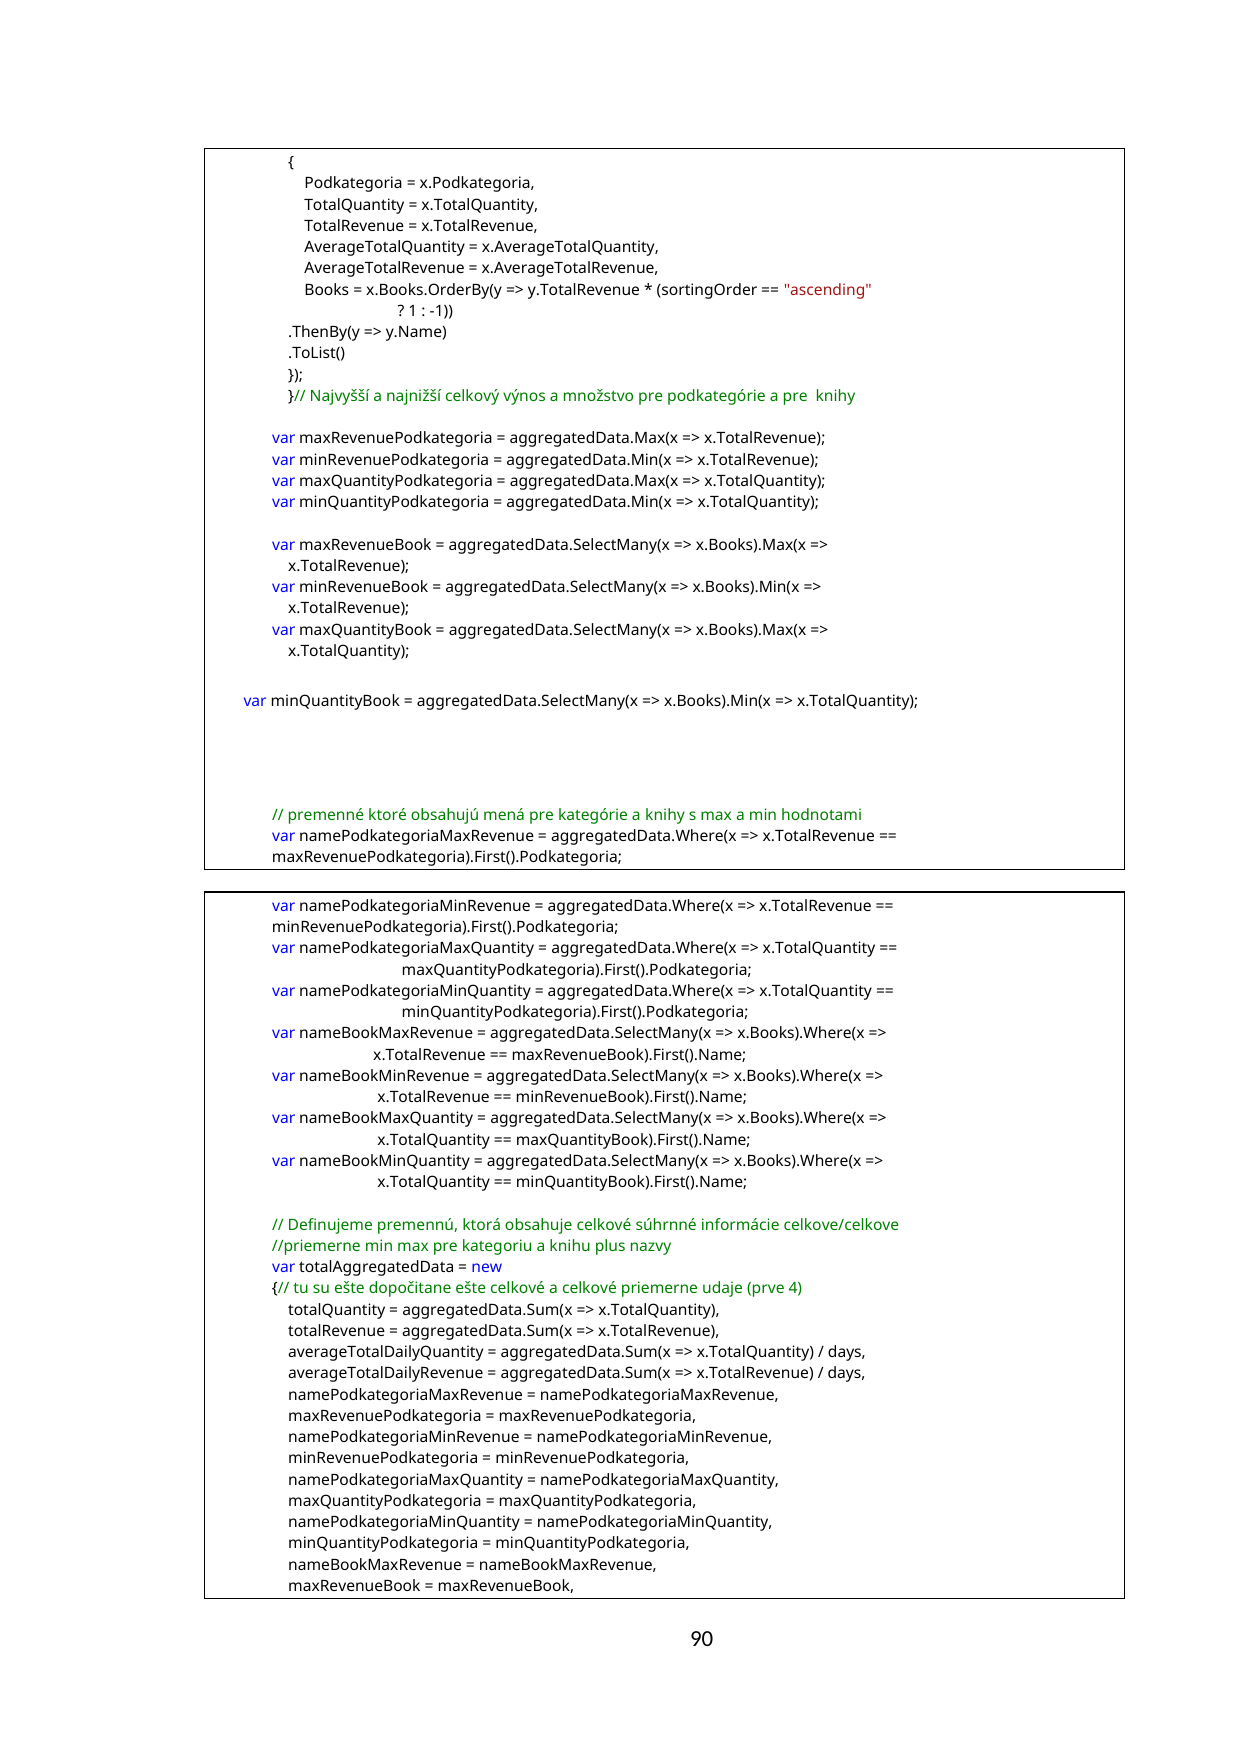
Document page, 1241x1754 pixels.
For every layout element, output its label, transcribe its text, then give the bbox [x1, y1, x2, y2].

text { [205, 149, 1124, 172]
text averageTotalDailyRevenue = aggregatedData.Sum(x => x.TotalRevenue) / days, [207, 1362, 1122, 1383]
text namePodkategoriaMaxRevenue = namePodkategoriaMaxRevenue, [207, 1383, 1122, 1404]
text maxRevenueBook = maxRevenueBook, [205, 1571, 1124, 1598]
text nameBookMaxRevenue = nameBookMaxRevenue, [207, 1553, 1122, 1571]
text var namePodkategoriaMinQuantity = aggregatedData.Where(x => x.TotalQuantity == [207, 979, 1122, 1001]
text averageTotalDailyQuantity = aggregatedData.Sum(x => x.TotalQuantity) / days, [207, 1341, 1122, 1362]
text var maxQuantityBook = aggregatedData.SelectMany(x => x.Books).Max(x => [207, 618, 1122, 639]
text AverageTotalRevenue = x.AverageTotalRevenue, [207, 257, 1122, 278]
text maxQuantityPodkategoria).First().Podkategoria; [207, 958, 1122, 979]
text TotalQuantity = x.TotalQuantity, [207, 193, 1122, 214]
text var minQuantityBook = aggregatedData.SelectMany(x => x.Books).Min(x => x.TotalQuantity); [207, 689, 1122, 711]
text var minRevenueBook = aggregatedData.SelectMany(x => x.Books).Min(x => [207, 576, 1122, 597]
text var nameBookMinQuantity = aggregatedData.SelectMany(x => x.Books).Where(x => [207, 1149, 1122, 1171]
text // Definujeme premennú, ktorá obsahuje celkové súhrnné informácie celkove/celkove [207, 1213, 1122, 1234]
text var namePodkategoriaMaxQuantity = aggregatedData.Where(x => x.TotalQuantity == [207, 937, 1122, 958]
text Podkategoria = x.Podkategoria, [207, 172, 1122, 193]
text var totalAggregatedData = new [207, 1256, 1122, 1277]
text var namePodkategoriaMaxRevenue = aggregatedData.Where(x => x.TotalRevenue == [207, 824, 1122, 843]
text }// Najvyšší a najnižší celkový výnos a množstvo pre podkategórie a pre knihy [207, 384, 1122, 406]
text var nameBookMaxQuantity = aggregatedData.SelectMany(x => x.Books).Where(x => [207, 1107, 1122, 1128]
text ? 1 : -1)) [207, 299, 1122, 321]
text minRevenuePodkategoria).First().Podkategoria; [207, 916, 1122, 937]
text namePodkategoriaMinRevenue = namePodkategoriaMinRevenue, [207, 1426, 1122, 1447]
text x.TotalRevenue == minRevenueBook).First().Name; [207, 1086, 1122, 1107]
text minQuantityPodkategoria = minQuantityPodkategoria, [207, 1532, 1122, 1553]
text x.TotalQuantity == maxQuantityBook).First().Name; [207, 1128, 1122, 1149]
text var nameBookMaxRevenue = aggregatedData.SelectMany(x => x.Books).Where(x => [207, 1022, 1122, 1043]
text namePodkategoriaMinQuantity = namePodkategoriaMinQuantity, [207, 1511, 1122, 1532]
text var maxRevenueBook = aggregatedData.SelectMany(x => x.Books).Max(x => [207, 533, 1122, 554]
text var maxRevenuePodkategoria = aggregatedData.Max(x => x.TotalRevenue); [207, 427, 1122, 448]
text namePodkategoriaMaxQuantity = namePodkategoriaMaxQuantity, [207, 1468, 1122, 1489]
text // premenné ktoré obsahujú mená pre kategórie a knihy s max a min hodnotami [207, 803, 1122, 824]
text x.TotalQuantity == minQuantityBook).First().Name; [207, 1171, 1122, 1192]
text x.TotalRevenue); [207, 554, 1122, 576]
text maxRevenuePodkategoria = maxRevenuePodkategoria, [207, 1404, 1122, 1426]
text x.TotalRevenue == maxRevenueBook).First().Name; [207, 1043, 1122, 1064]
text maxRevenuePodkategoria).First().Podkategoria; [205, 843, 1124, 869]
text var minRevenuePodkategoria = aggregatedData.Min(x => x.TotalRevenue); [207, 448, 1122, 469]
text minQuantityPodkategoria).First().Podkategoria; [207, 1001, 1122, 1022]
text maxQuantityPodkategoria = maxQuantityPodkategoria, [207, 1489, 1122, 1511]
text //priemerne min max pre kategoriu a knihu plus nazvy [207, 1234, 1122, 1256]
text TotalRevenue = x.TotalRevenue, [207, 214, 1122, 236]
text var maxQuantityPodkategoria = aggregatedData.Max(x => x.TotalQuantity); [207, 469, 1122, 491]
text var minQuantityPodkategoria = aggregatedData.Min(x => x.TotalQuantity); [207, 491, 1122, 512]
text var nameBookMinRevenue = aggregatedData.SelectMany(x => x.Books).Where(x => [207, 1064, 1122, 1086]
text .ThenBy(y => y.Name) [207, 321, 1122, 342]
text minRevenuePodkategoria = minRevenuePodkategoria, [207, 1447, 1122, 1468]
text x.TotalQuantity); [207, 639, 1122, 661]
text totalRevenue = aggregatedData.Sum(x => x.TotalRevenue), [207, 1319, 1122, 1341]
text .ToList() [207, 342, 1122, 363]
text var namePodkategoriaMinRevenue = aggregatedData.Where(x => x.TotalRevenue == [205, 893, 1124, 916]
text {// tu su ešte dopočitane ešte celkové a celkové priemerne udaje (prve 4) [207, 1277, 1122, 1298]
text }); [207, 363, 1122, 384]
text Books = x.Books.OrderBy(y => y.TotalRevenue * (sortingOrder == "ascending" [207, 278, 1122, 299]
text x.TotalRevenue); [207, 597, 1122, 618]
text AverageTotalQuantity = x.AverageTotalQuantity, [207, 236, 1122, 257]
text totalQuantity = aggregatedData.Sum(x => x.TotalQuantity), [207, 1298, 1122, 1319]
